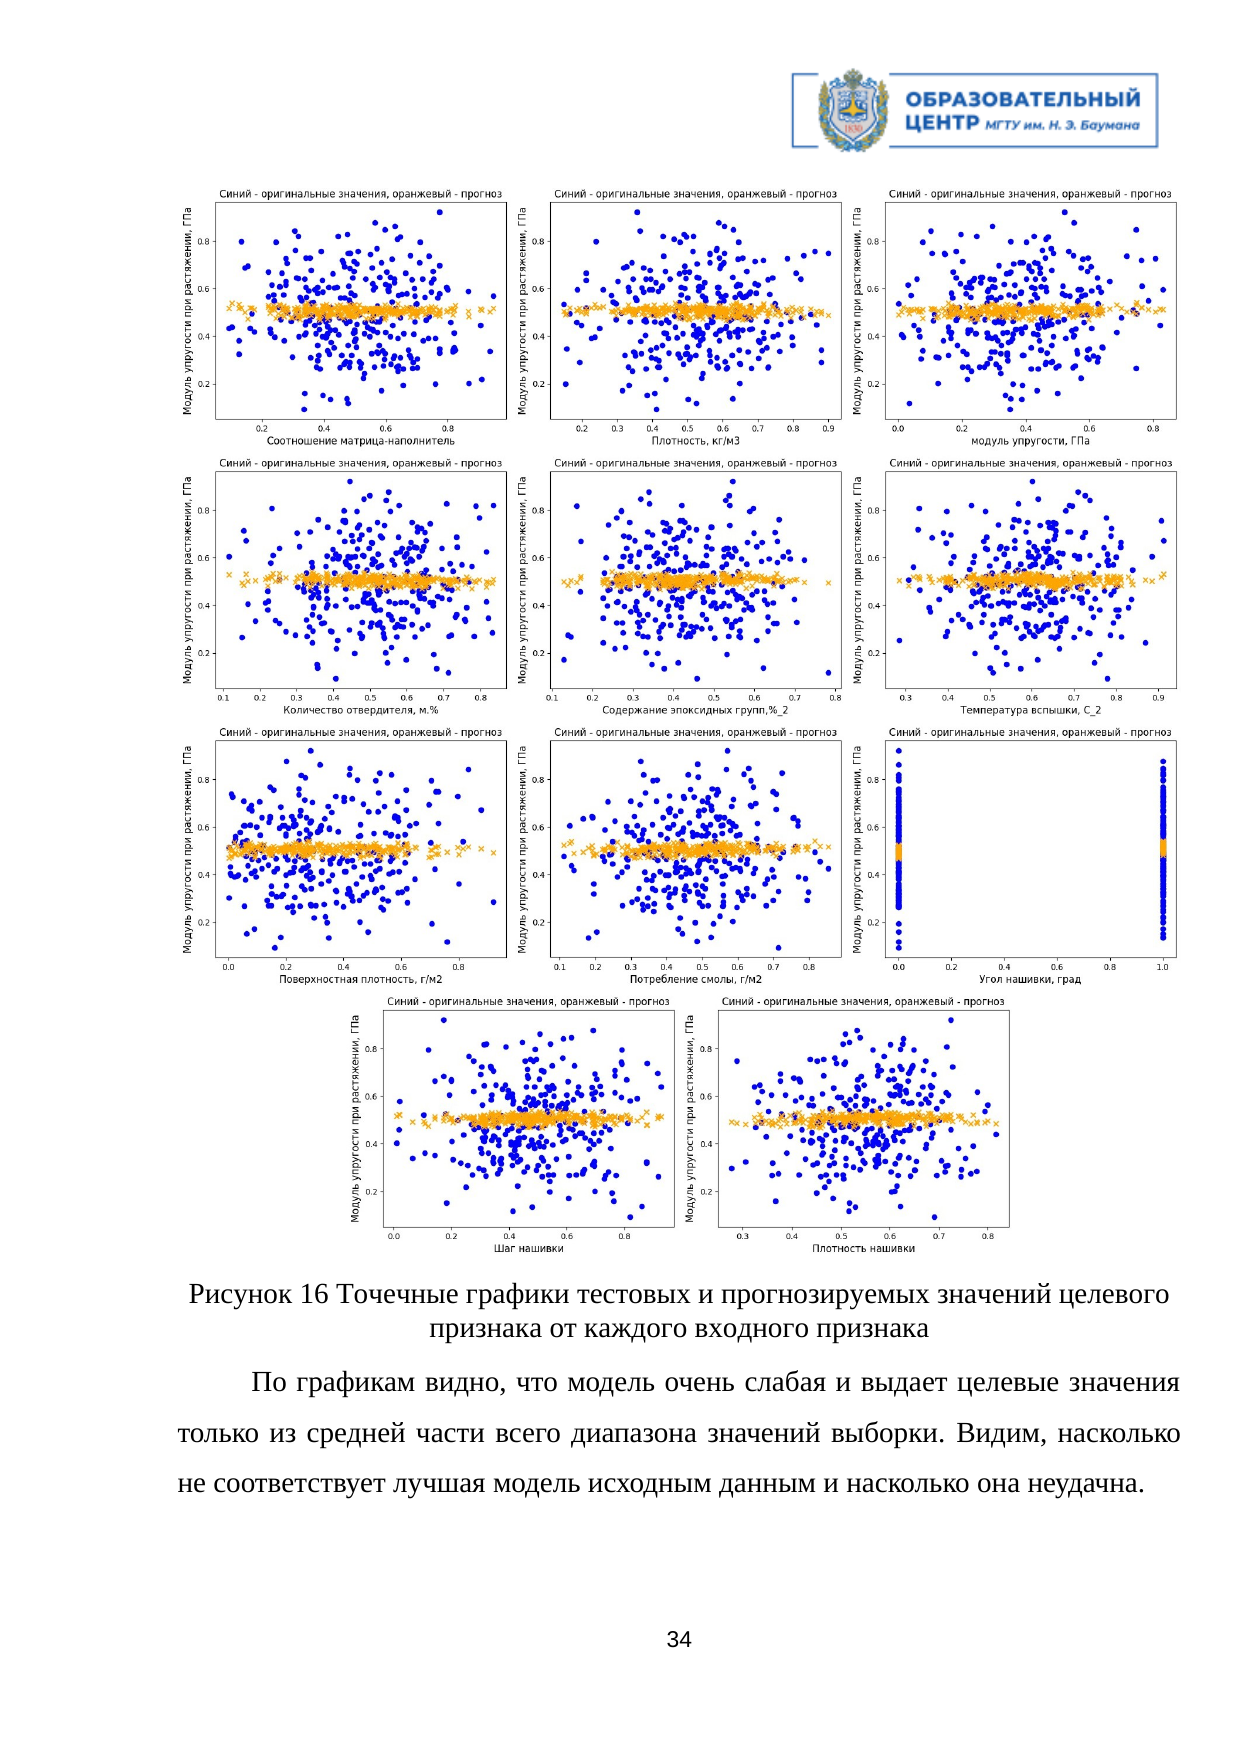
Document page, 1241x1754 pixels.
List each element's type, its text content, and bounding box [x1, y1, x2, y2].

picture [761, 45, 1209, 168]
picture [177, 183, 1182, 1260]
text По графикам видно, что модель очень слабая и выдает целевые значения только из средней части всего диапазона значений выборки. Видим, насколько не соответствует лучшая модель исходным данным и насколько она неудачна. [177, 1364, 1181, 1498]
text Рисунок 16 Точечные графики тестовых и прогнозируемых значений целевого признака от каждого входного признака [177, 1276, 1181, 1343]
